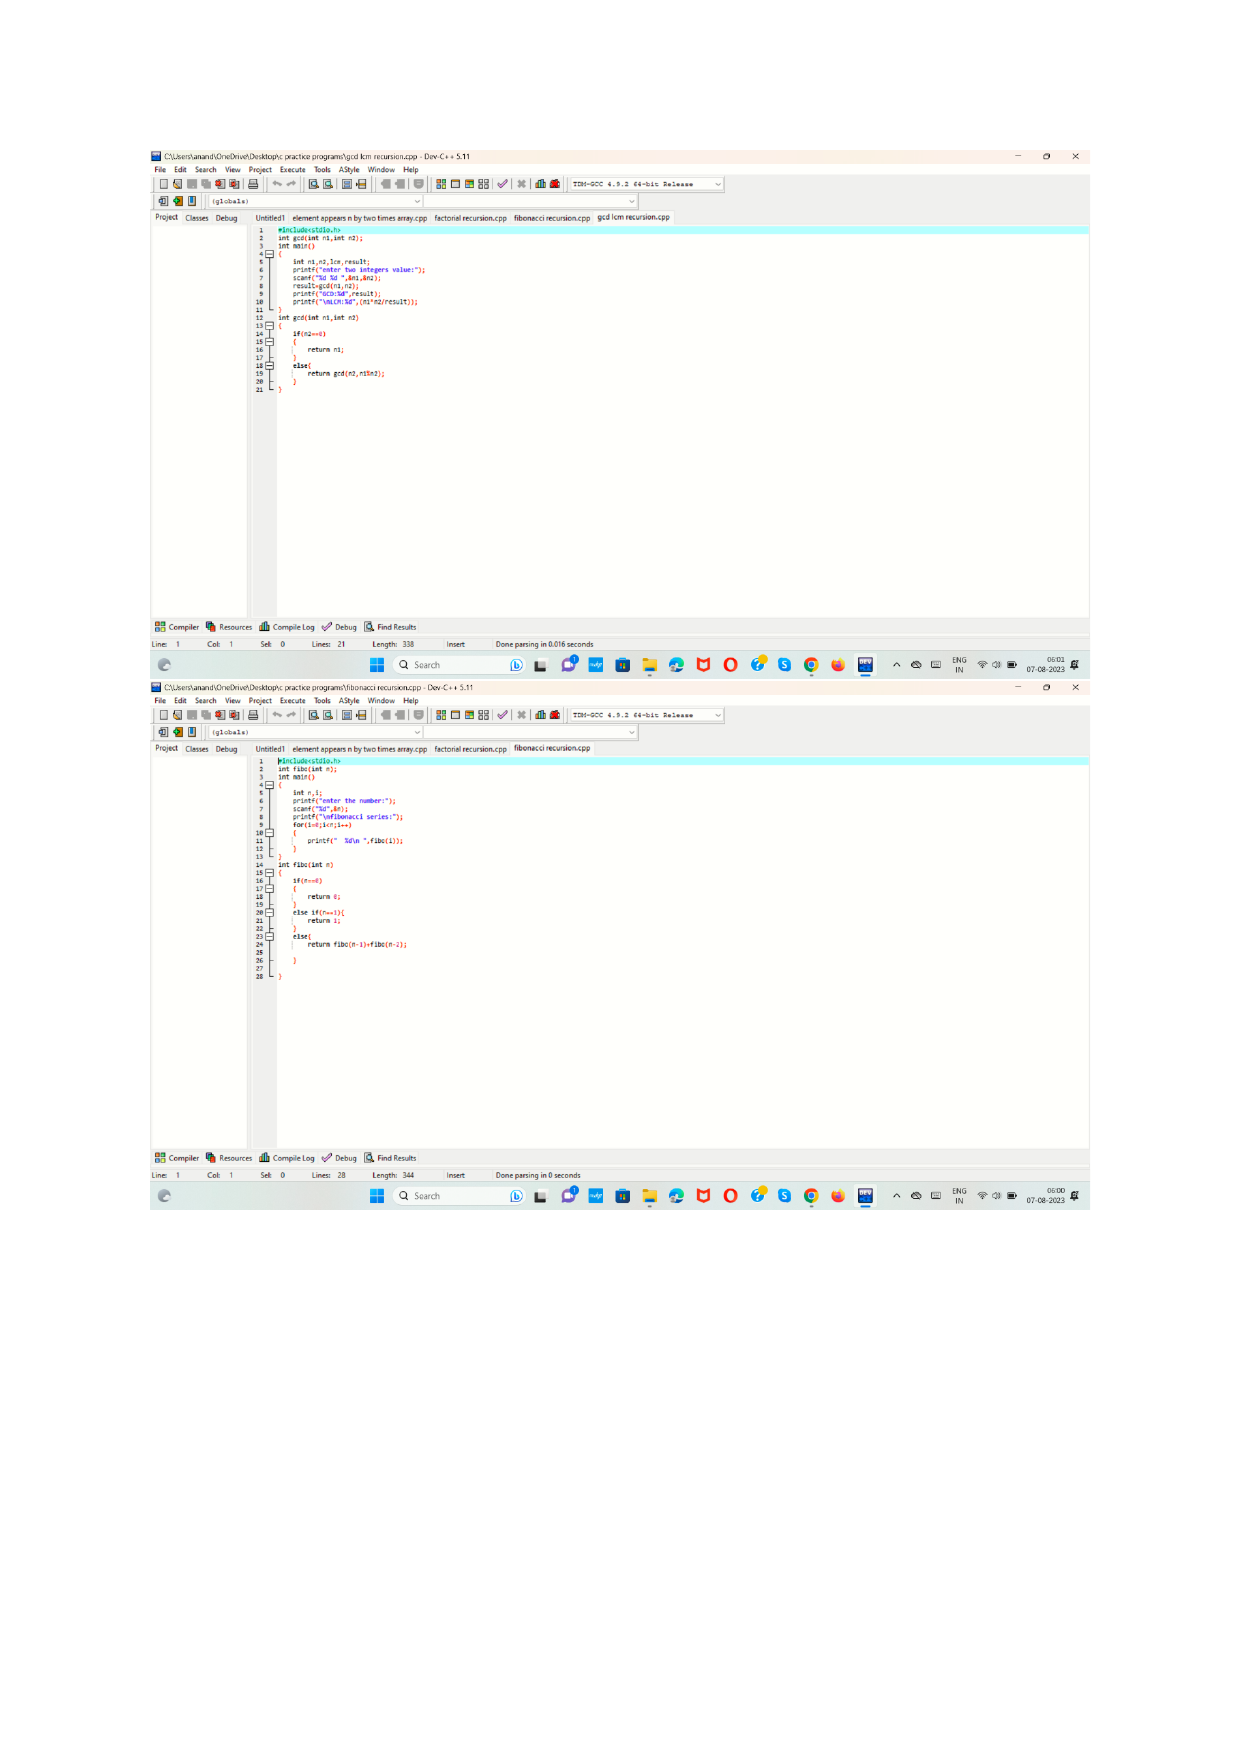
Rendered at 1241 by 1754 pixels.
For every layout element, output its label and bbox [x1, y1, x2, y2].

picture [150, 150, 1091, 679]
picture [150, 681, 1091, 1210]
